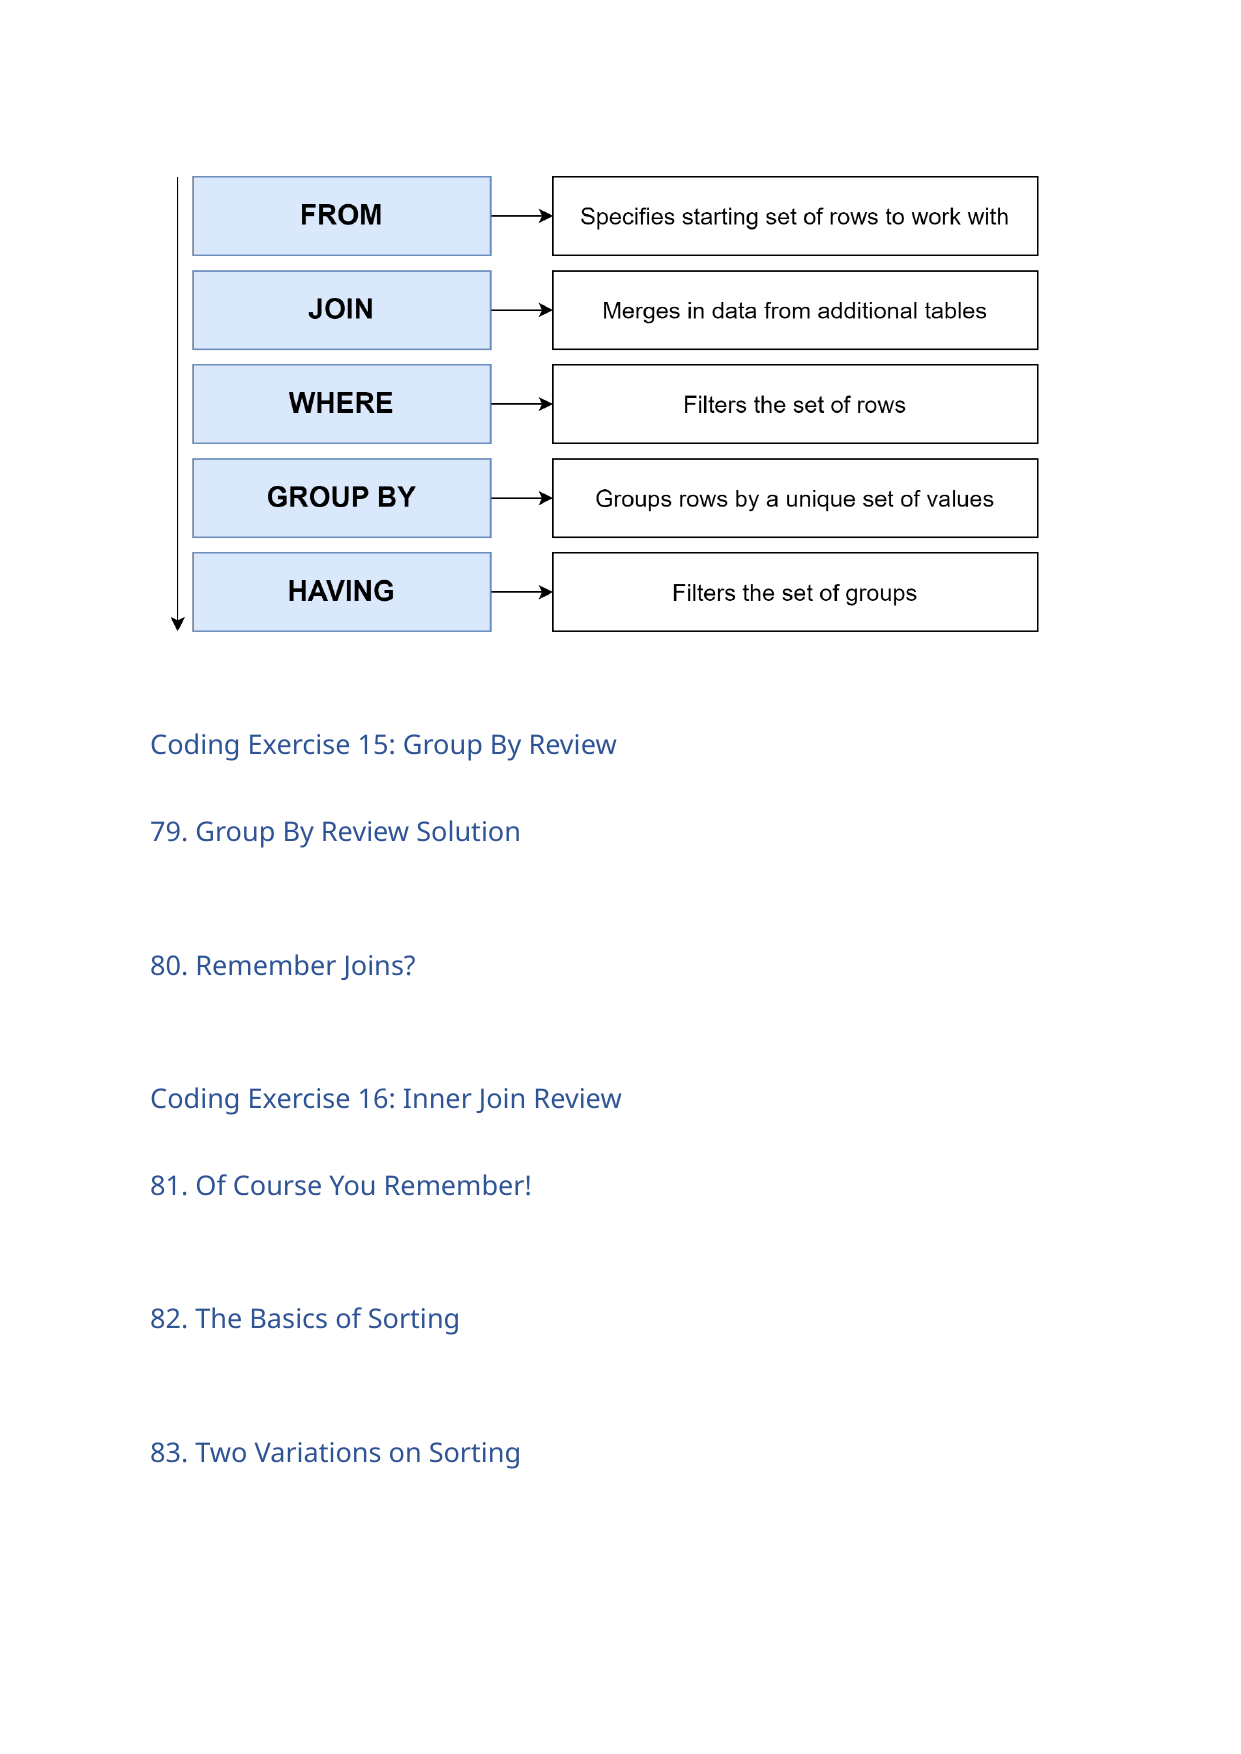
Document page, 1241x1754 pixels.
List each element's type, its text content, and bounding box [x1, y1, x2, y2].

subtitle 82. The Basics of Sorting [150, 1300, 1090, 1337]
picture [150, 150, 1054, 660]
subtitle 80. Remember Joins? [150, 946, 1090, 983]
subtitle Coding Exercise 16: Inner Join Review [150, 1079, 1090, 1116]
subtitle 81. Of Course You Remember! [150, 1166, 1090, 1203]
subtitle 83. Two Variations on Sorting [150, 1433, 1090, 1470]
subtitle Coding Exercise 15: Group By Review [150, 726, 1090, 763]
subtitle 79. Group By Review Solution [150, 812, 1090, 849]
